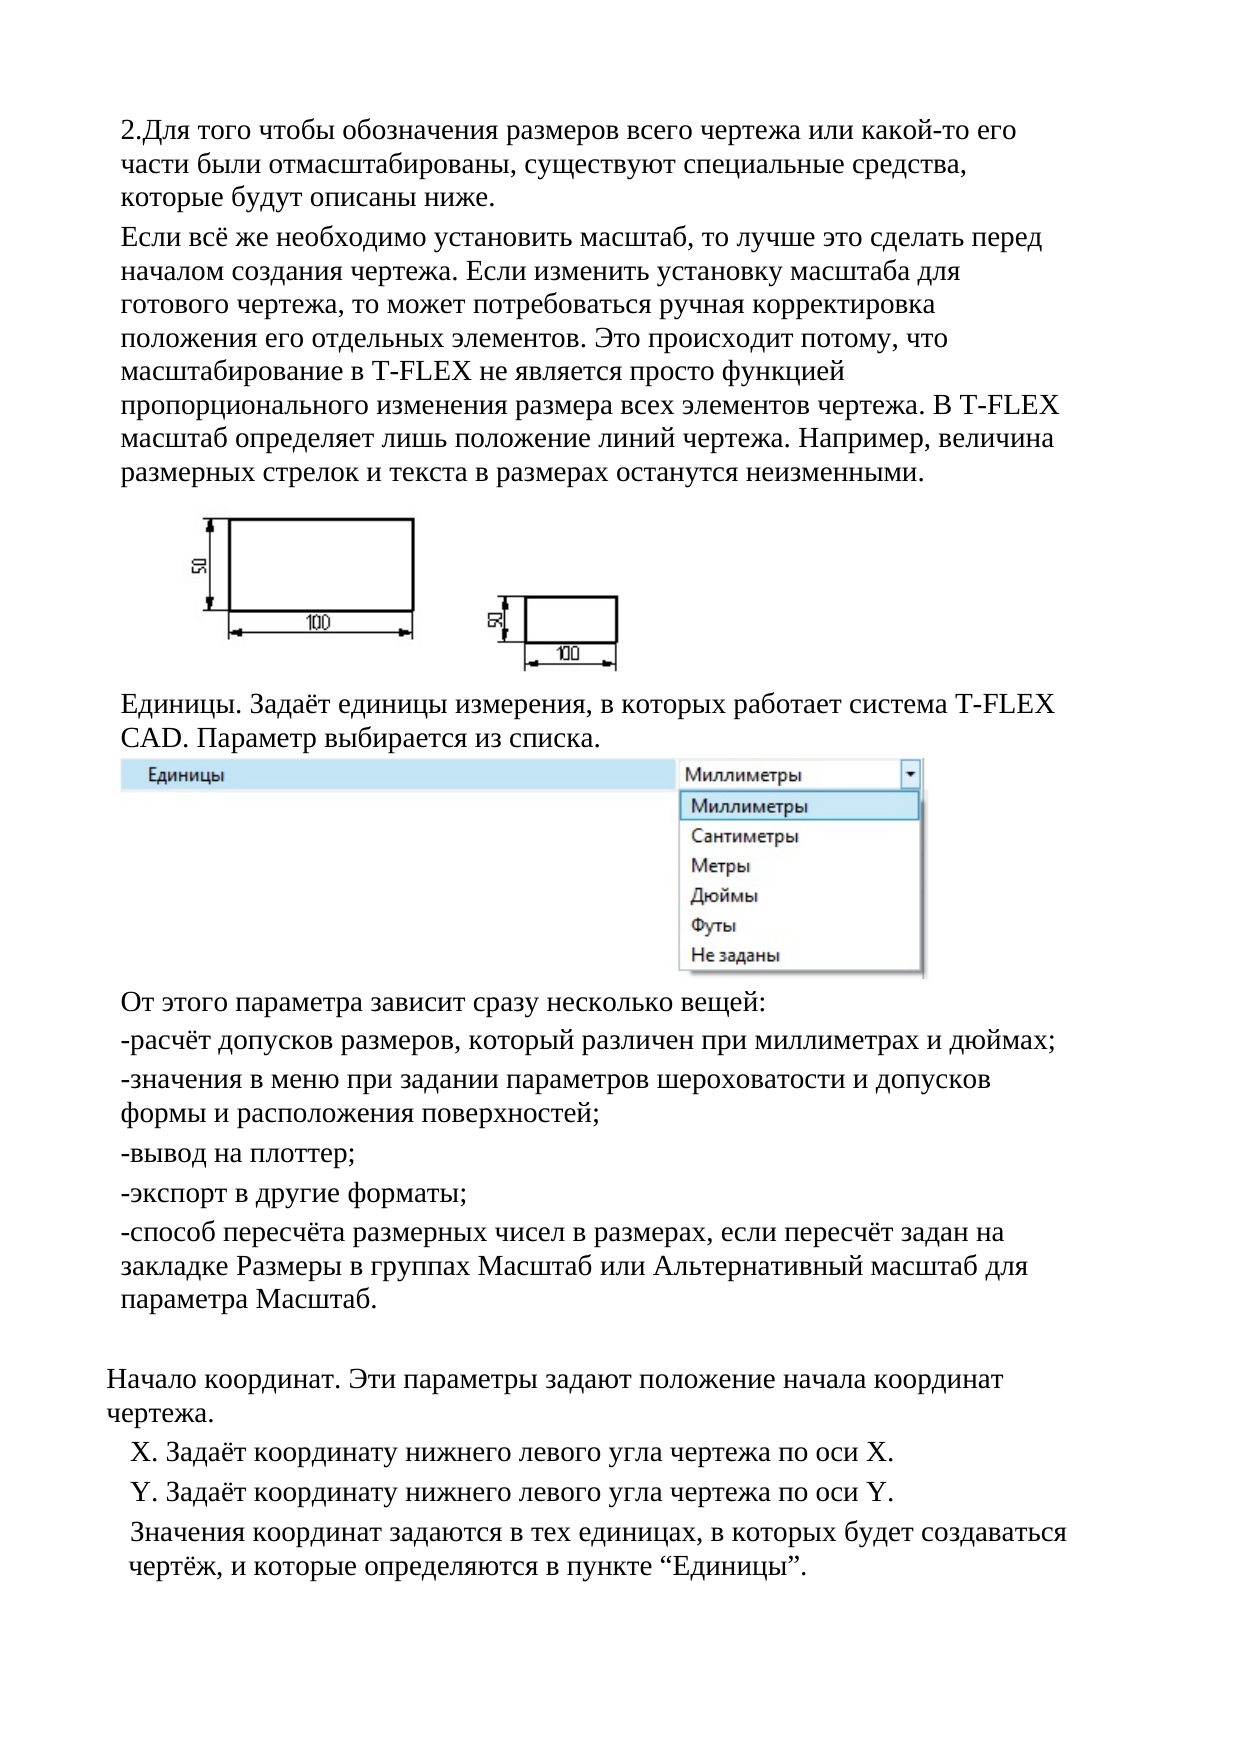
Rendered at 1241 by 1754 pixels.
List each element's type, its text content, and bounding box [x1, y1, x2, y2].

picture [471, 495, 802, 673]
text Значения координат задаются в тех единицах, в которых будет создаваться чертёж, и которые определяются в пункте “Единицы”. [128, 1514, 1076, 1581]
text От этого параметра зависит сразу несколько вещей: [120, 984, 1076, 1017]
text Начало координат. Эти параметры задают положение начала координат чертежа. [106, 1361, 1076, 1428]
text Y. Задаёт координату нижнего левого угла чертежа по оси Y. [128, 1474, 1076, 1508]
text Если всё же необходимо установить масштаб, то лучше это сделать перед началом создания чертежа. Если изменить установку масштаба для готового чертежа, то может потребоваться ручная корректировка положения его отдельных элементов. Это происходит потому, что масштабирование в T-FLEX не является просто функцией пропорционального изменения размера всех элементов чертежа. В T-FLEX масштаб определяет лишь положение линий чертежа. Например, величина размерных стрелок и текста в размерах останутся неизменными. [120, 219, 1076, 488]
text -экспорт в другие форматы; [120, 1175, 1076, 1208]
text Единицы. Задаёт единицы измерения, в которых работает система T-FLEX CAD. Параметр выбирается из списка. [120, 686, 1076, 753]
picture [120, 758, 929, 979]
text -вывод на плоттер; [120, 1135, 1076, 1168]
text -расчёт допусков размеров, который различен при миллиметрах и дюймах; [120, 1022, 1076, 1055]
text X. Задаёт координату нижнего левого угла чертежа по оси X. [128, 1434, 1076, 1468]
text 2.Для того чтобы обозначения размеров всего чертежа или какой-то его части были отмасштабированы, существуют специальные средства, которые будут описаны ниже. [120, 112, 1076, 213]
picture [120, 496, 450, 673]
text -значения в меню при задании параметров шероховатости и допусков формы и расположения поверхностей; [120, 1062, 1076, 1129]
text -способ пересчёта размерных чисел в размерах, если пересчёт задан на закладке Размеры в группах Масштаб или Альтернативный масштаб для параметра Масштаб. [120, 1214, 1076, 1315]
